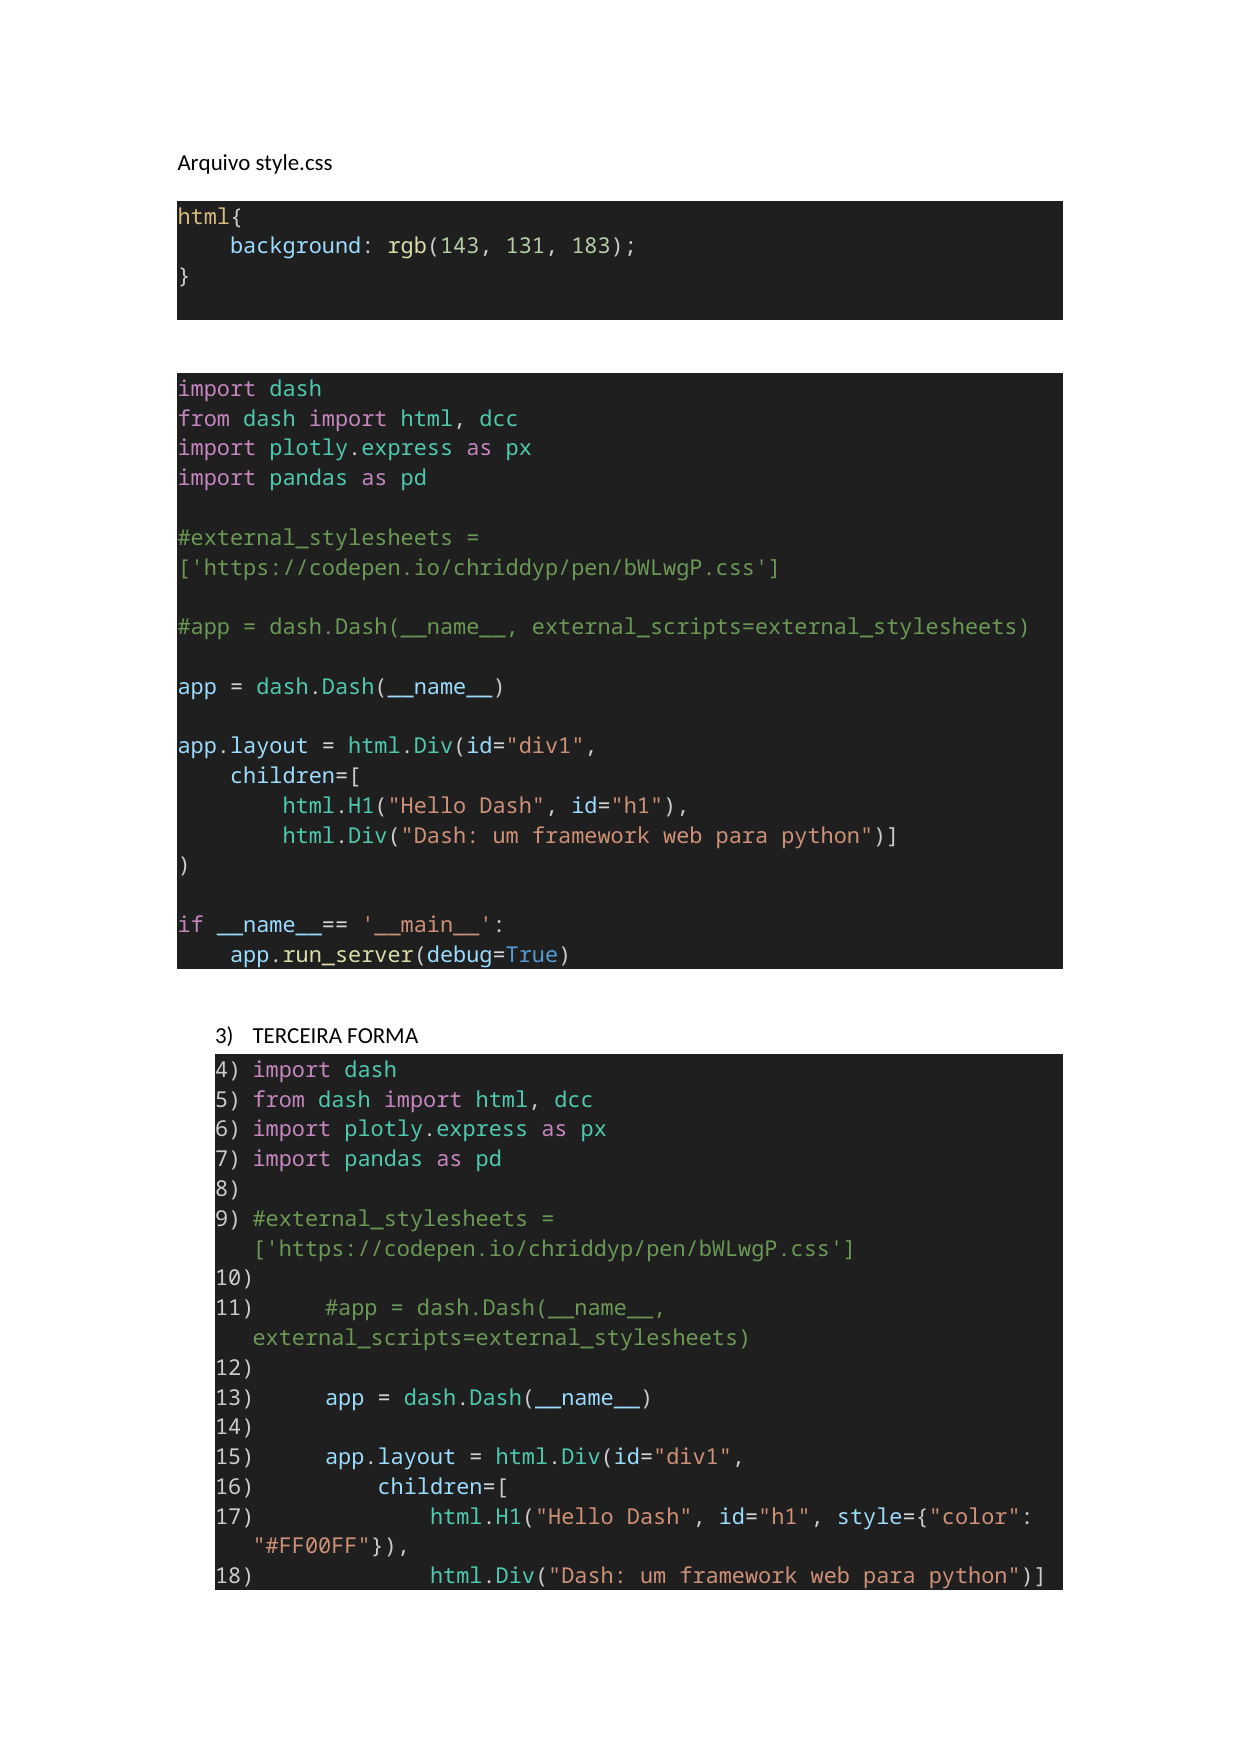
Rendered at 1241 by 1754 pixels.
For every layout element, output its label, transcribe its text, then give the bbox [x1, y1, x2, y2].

text html{ [177, 201, 1063, 230]
text children=[ [177, 760, 1063, 790]
list TERCEIRA FORMA [215, 1022, 1063, 1050]
text background: rgb(143, 131, 183); [177, 230, 1063, 260]
list html.Div("Dash: um framework web para python")] [215, 1560, 1063, 1590]
text Arquivo style.css [177, 148, 1063, 176]
text app = dash.Dash(__name__) [177, 671, 1063, 701]
text html.Div("Dash: um framework web para python")] [177, 820, 1063, 849]
list #external_stylesheets = ['https://codepen.io/chriddyp/pen/bWLwgP.css'] [215, 1203, 1063, 1262]
text import dash [177, 373, 1063, 403]
list import plotly.express as px [215, 1113, 1063, 1143]
text import pandas as pd [177, 462, 1063, 492]
text app.layout = html.Div(id="div1", [177, 730, 1063, 760]
text import plotly.express as px [177, 432, 1063, 462]
text #app = dash.Dash(__name__, external_scripts=external_stylesheets) [177, 611, 1063, 641]
list from dash import html, dcc [215, 1084, 1063, 1113]
list children=[ [215, 1471, 1063, 1501]
list #app = dash.Dash(__name__, external_scripts=external_stylesheets) [215, 1292, 1063, 1352]
list app = dash.Dash(__name__) [215, 1382, 1063, 1411]
text if __name__== '__main__': [177, 909, 1063, 939]
list import pandas as pd [215, 1143, 1063, 1173]
text ) [177, 849, 1063, 879]
text } [177, 260, 1063, 290]
text html.H1("Hello Dash", id="h1"), [177, 790, 1063, 820]
text #external_stylesheets = ['https://codepen.io/chriddyp/pen/bWLwgP.css'] [177, 522, 1063, 581]
list html.H1("Hello Dash", id="h1", style={"color": "#FF00FF"}), [215, 1501, 1063, 1560]
text from dash import html, dcc [177, 403, 1063, 432]
list import dash [215, 1054, 1063, 1084]
text app.run_server(debug=True) [177, 939, 1063, 969]
list app.layout = html.Div(id="div1", [215, 1441, 1063, 1471]
